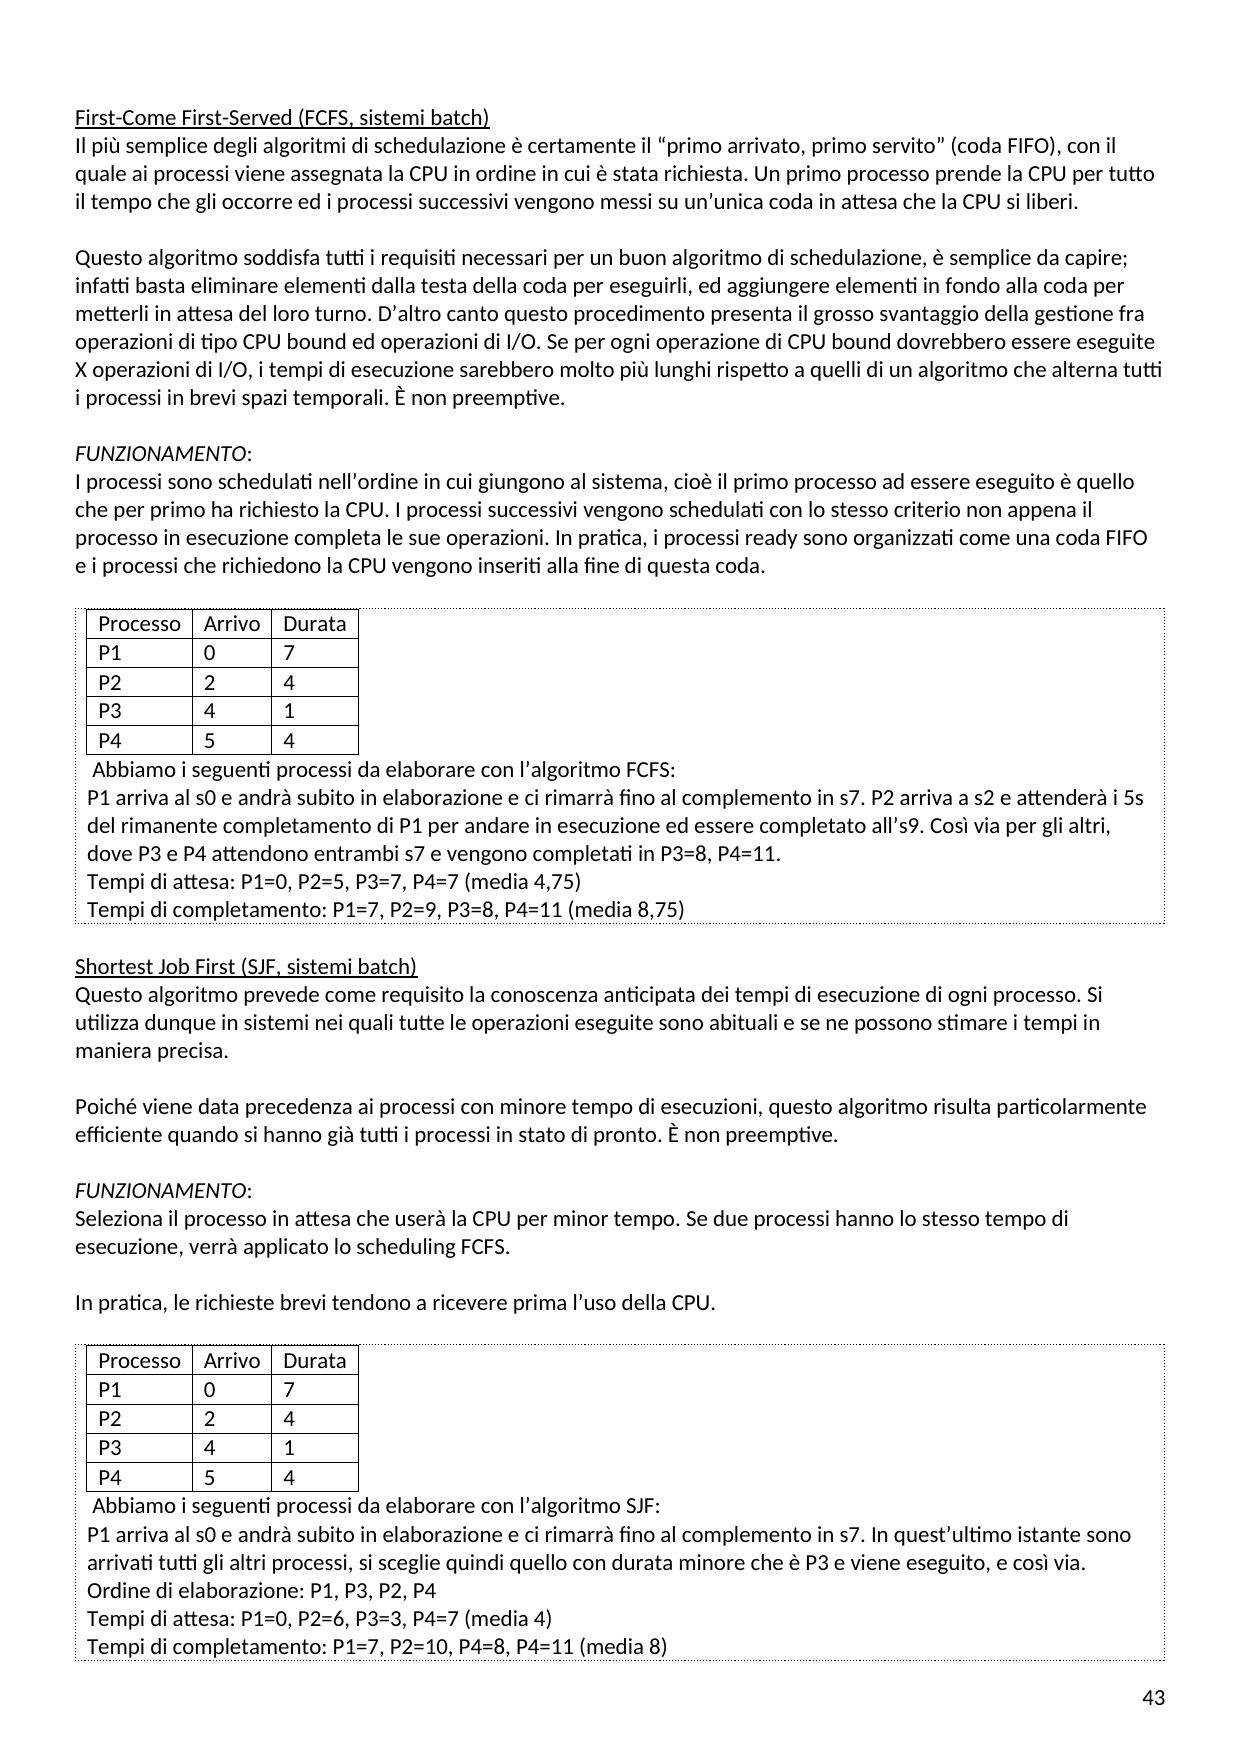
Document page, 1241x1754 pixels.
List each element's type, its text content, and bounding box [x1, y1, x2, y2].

text FUNZIONAMENTO: [75, 1176, 1165, 1204]
text Questo algoritmo soddisfa tutti i requisiti necessari per un buon algoritmo di schedulazione, è semplice da capire; infatti basta eliminare elementi dalla testa della coda per eseguirli, ed aggiungere elementi in fondo alla coda per metterli in attesa del loro turno. D’altro canto questo procedimento presenta il grosso svantaggio della gestione fra operazioni di tipo CPU bound ed operazioni di I/O. Se per ogni operazione di CPU bound dovrebbero essere eseguite X operazioni di I/O, i tempi di esecuzione sarebbero molto più lunghi rispetto a quelli di un algoritmo che alterna tutti i processi in brevi spazi temporali. È non preemptive. [75, 243, 1165, 411]
table_header Abbiamo i seguenti processi da elaborare con l’algoritmo FCFS: P1 arriva al s0 e andrà subito in elaborazione e ci rimarrà fino al complemento in s7. P2 arriva a s2 e attenderà i 5s del rimanente completamento di P1 per andare in esecuzione ed essere completato all’s9. Così via per gli altri, dove P3 e P4 attendono entrambi s7 e vengono completati in P3=8, P4=11. Tempi di attesa: P1=0, P2=5, P3=7, P4=7 (media 4,75) Tempi di completamento: P1=7, P2=9, P3=8, P4=11 (media 8,75) [76, 608, 1165, 923]
text First-Come First-Served (FCFS, sistemi batch) [75, 103, 1165, 131]
text Seleziona il processo in attesa che userà la CPU per minor tempo. Se due processi hanno lo stesso tempo di esecuzione, verrà applicato lo scheduling FCFS. [75, 1204, 1165, 1260]
text In pratica, le richieste brevi tendono a ricevere prima l’uso della CPU. [75, 1288, 1165, 1316]
text FUNZIONAMENTO: [75, 439, 1165, 467]
text Shortest Job First (SJF, sistemi batch) [75, 952, 1165, 980]
text I processi sono schedulati nell’ordine in cui giungono al sistema, cioè il primo processo ad essere eseguito è quello che per primo ha richiesto la CPU. I processi successivi vengono schedulati con lo stesso criterio non appena il processo in esecuzione completa le sue operazioni. In pratica, i processi ready sono organizzati come una coda FIFO e i processi che richiedono la CPU vengono inseriti alla fine di questa coda. [75, 467, 1165, 579]
table_header Abbiamo i seguenti processi da elaborare con l’algoritmo SJF: P1 arriva al s0 e andrà subito in elaborazione e ci rimarrà fino al complemento in s7. In quest’ultimo istante sono arrivati tutti gli altri processi, si sceglie quindi quello con durata minore che è P3 e viene eseguito, e così via. Ordine di elaborazione: P1, P3, P2, P4 Tempi di attesa: P1=0, P2=6, P3=3, P4=7 (media 4) Tempi di completamento: P1=7, P2=10, P4=8, P4=11 (media 8) [76, 1344, 1165, 1660]
text Questo algoritmo prevede come requisito la conoscenza anticipata dei tempi di esecuzione di ogni processo. Si utilizza dunque in sistemi nei quali tutte le operazioni eseguite sono abituali e se ne possono stimare i tempi in maniera precisa. [75, 980, 1165, 1064]
text Il più semplice degli algoritmi di schedulazione è certamente il “primo arrivato, primo servito” (coda FIFO), con il quale ai processi viene assegnata la CPU in ordine in cui è stata richiesta. Un primo processo prende la CPU per tutto il tempo che gli occorre ed i processi successivi vengono messi su un’unica coda in attesa che la CPU si liberi. [75, 131, 1165, 215]
text Poiché viene data precedenza ai processi con minore tempo di esecuzioni, questo algoritmo risulta particolarmente efficiente quando si hanno già tutti i processi in stato di pronto. È non preemptive. [75, 1092, 1165, 1148]
